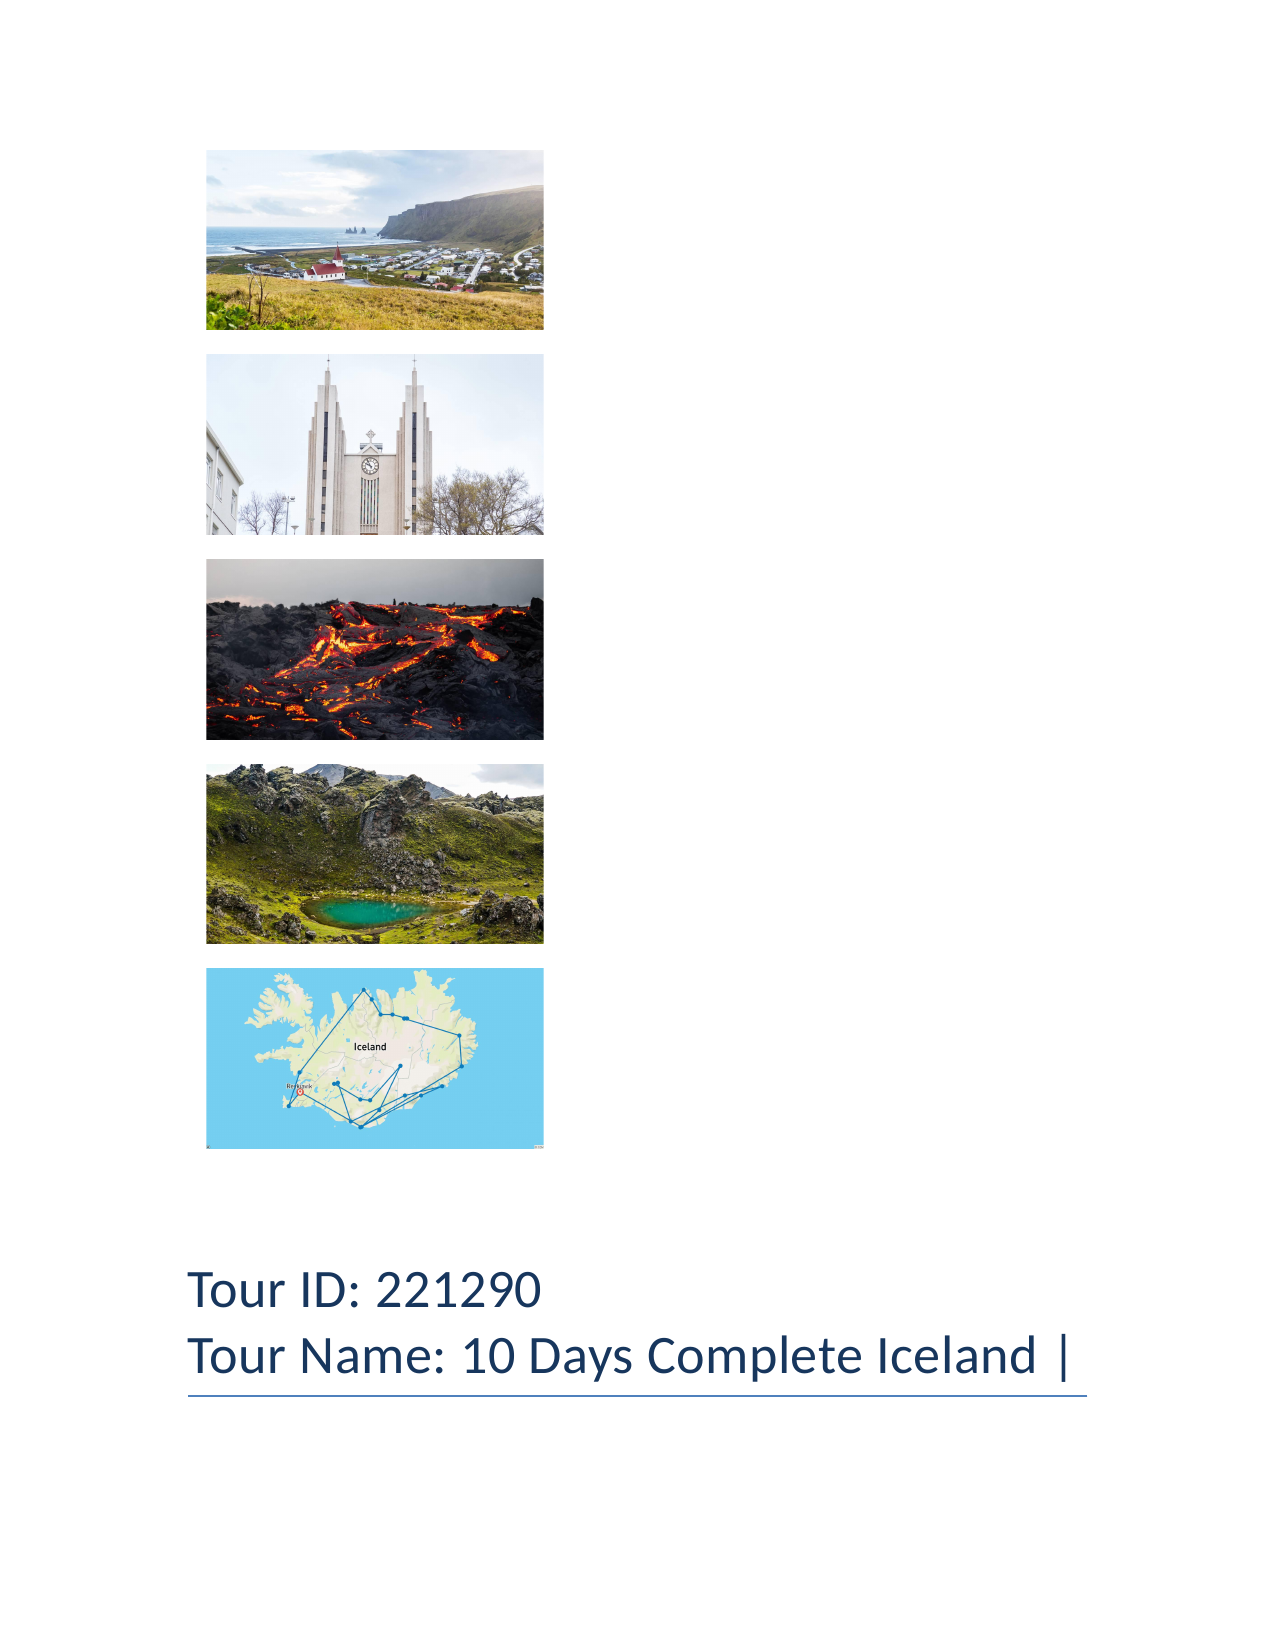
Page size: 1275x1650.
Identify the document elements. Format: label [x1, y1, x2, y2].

picture [206, 150, 544, 330]
picture [206, 968, 544, 1149]
picture [206, 354, 544, 535]
picture [206, 764, 544, 944]
picture [206, 559, 544, 740]
title [187, 1255, 1087, 1397]
